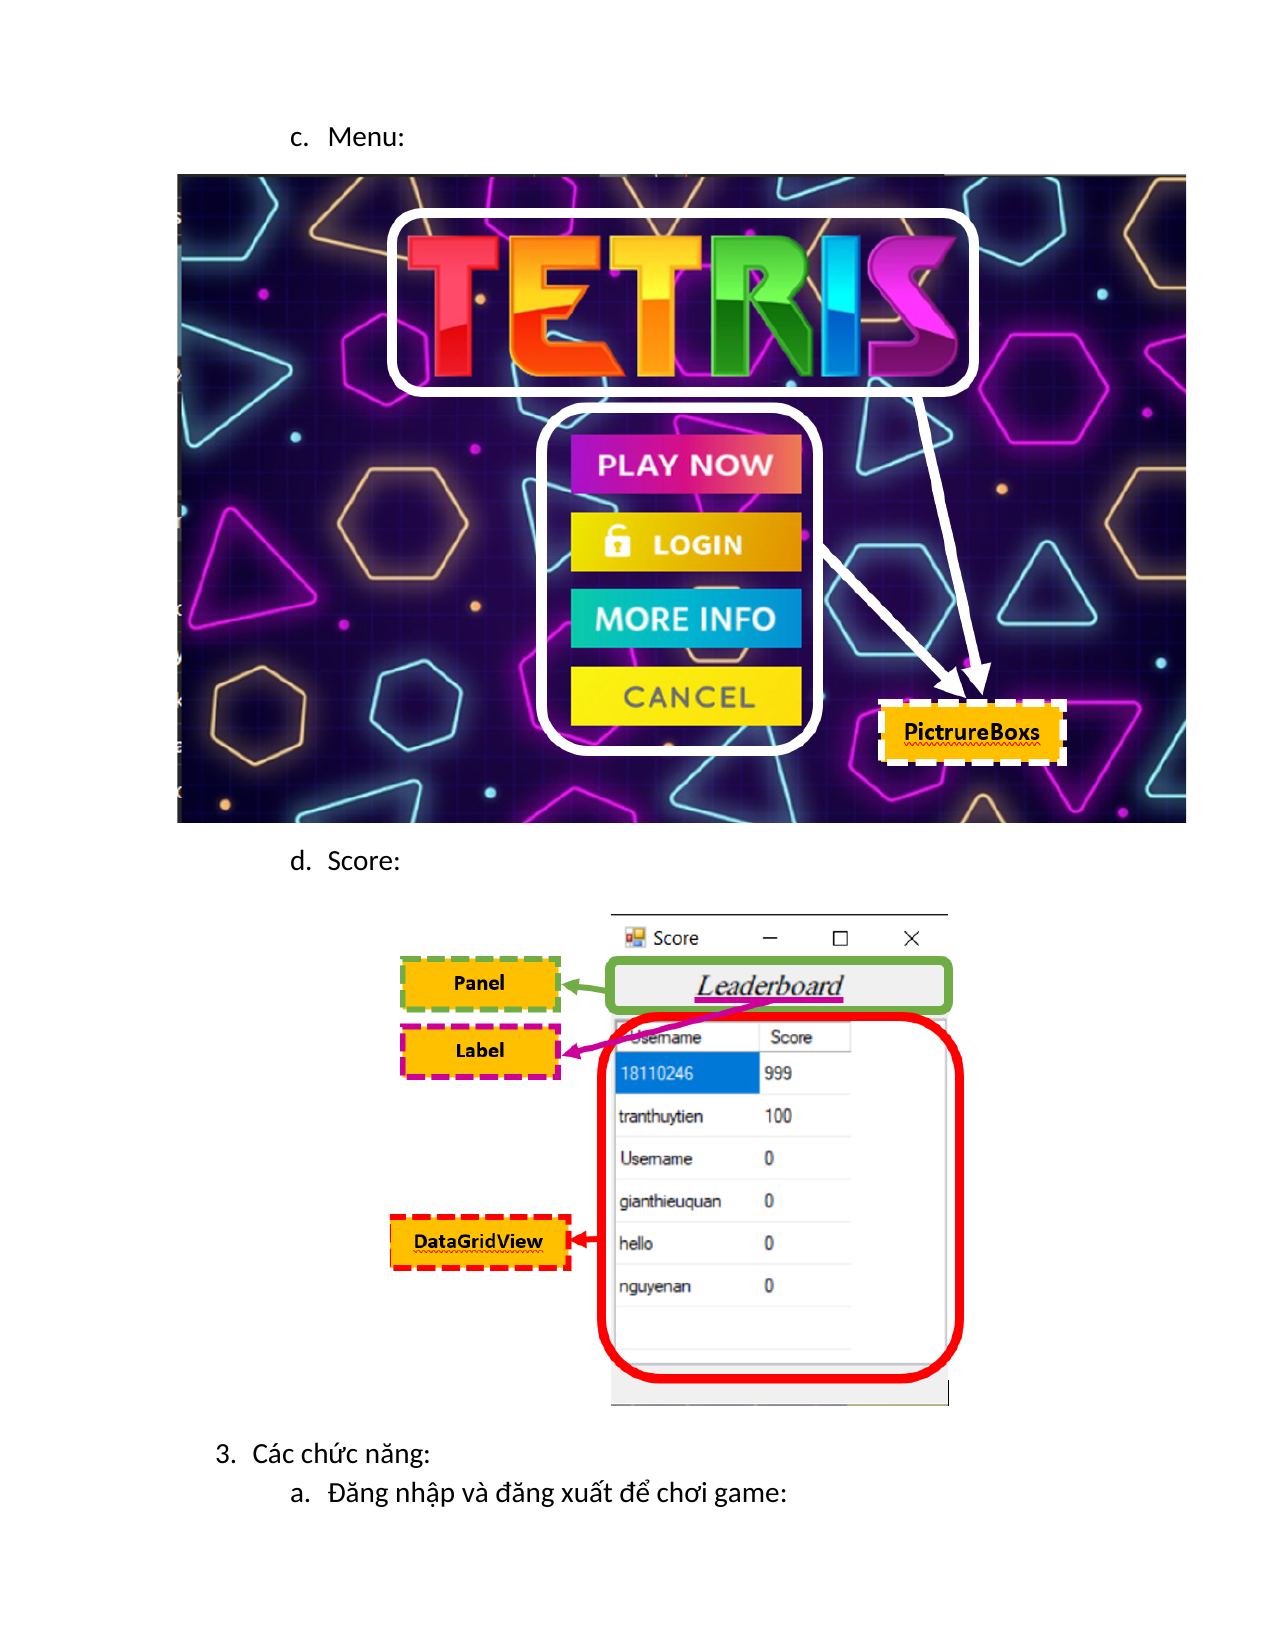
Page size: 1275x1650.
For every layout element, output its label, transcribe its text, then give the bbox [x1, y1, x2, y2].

list Score: [290, 842, 1186, 877]
list Các chức năng: [215, 1436, 1186, 1471]
picture [389, 896, 974, 1417]
list Menu: [290, 118, 1186, 154]
list Đăng nhập và đăng xuất để chơi game: [290, 1474, 1186, 1510]
picture [177, 173, 1187, 823]
